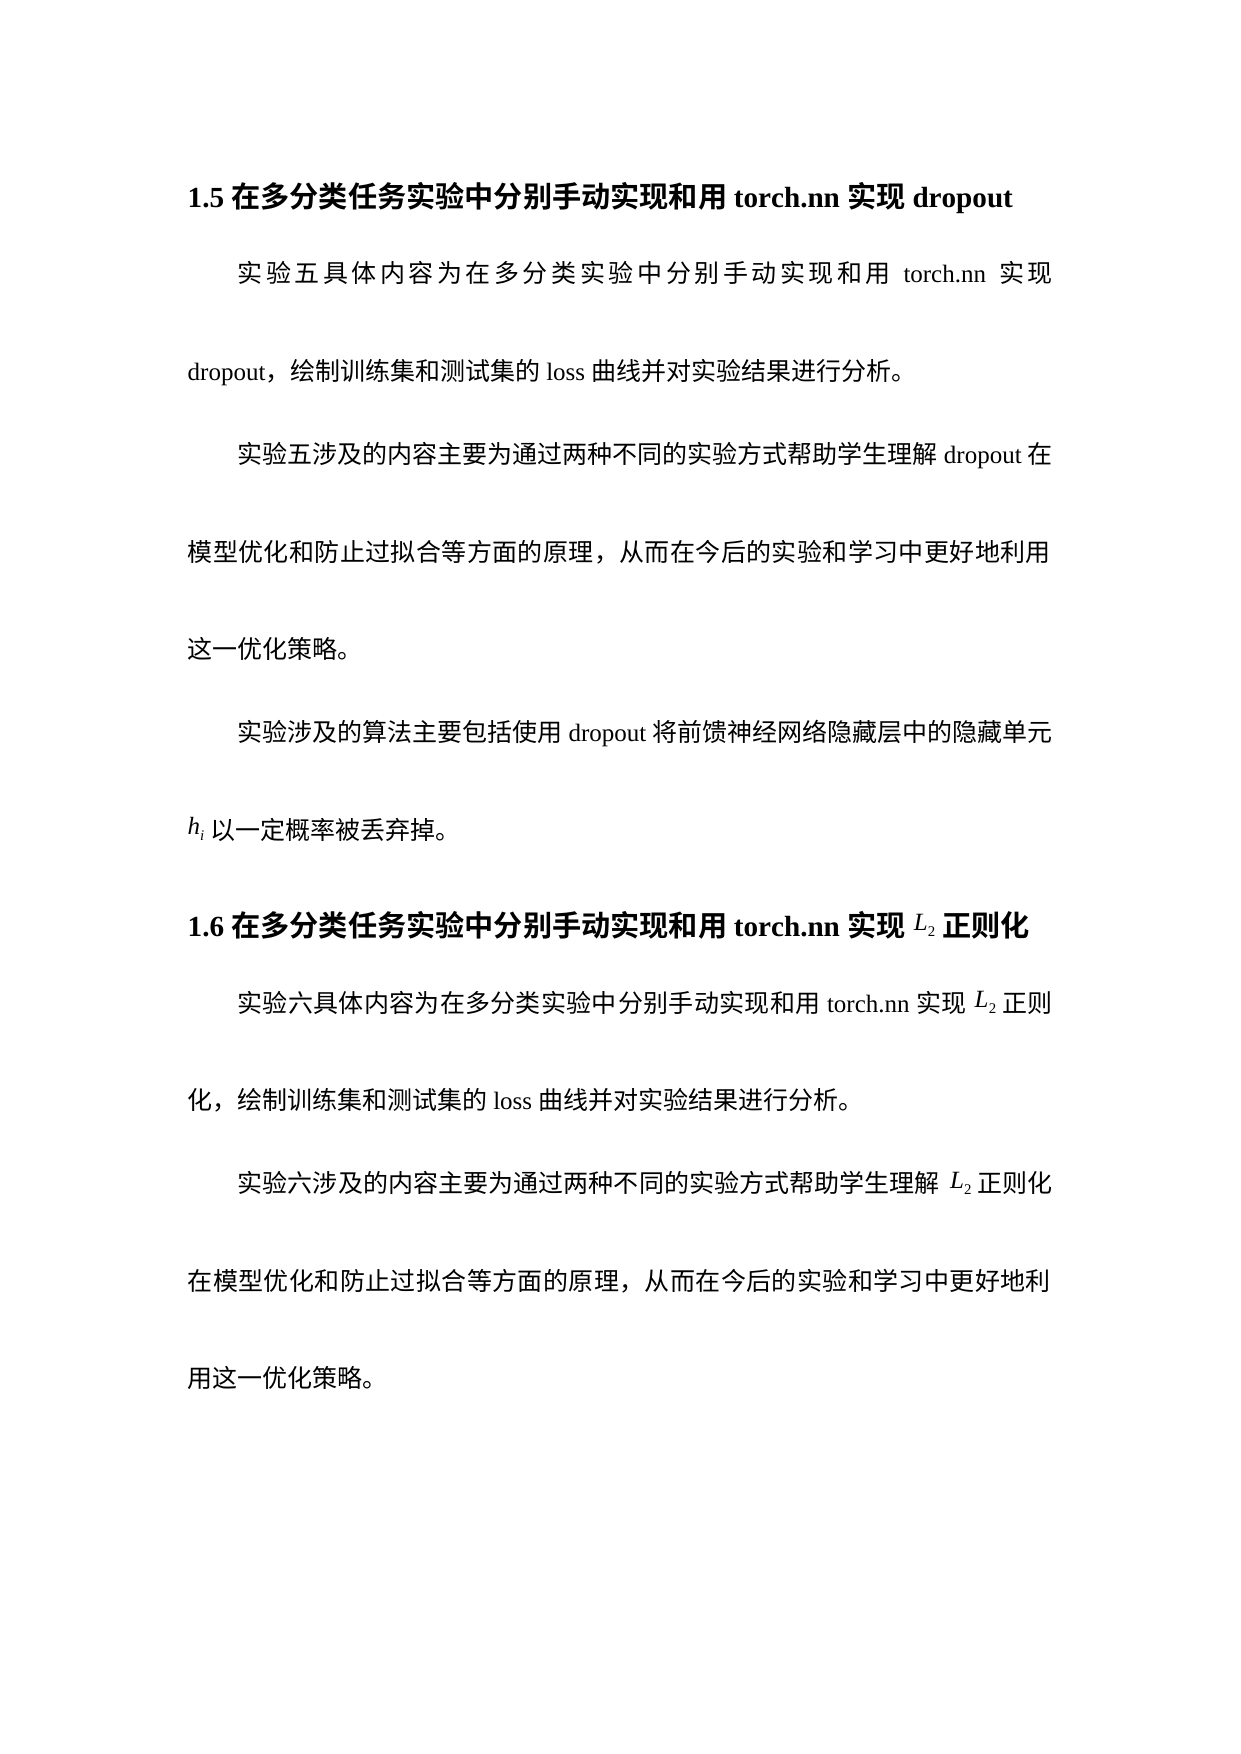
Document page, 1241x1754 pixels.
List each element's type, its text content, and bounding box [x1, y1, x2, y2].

text 实验六涉及的内容主要为通过两种不同的实验方式帮助学生理解 正则化在模型优化和防止过拟合等方面的原理，从而在今后的实验和学习中更好地利用这一优化策略。 [187, 1149, 1053, 1409]
text 实验五涉及的内容主要为通过两种不同的实验方式帮助学生理解 dropout 在模型优化和防止过拟合等方面的原理，从而在今后的实验和学习中更好地利用这一优化策略。 [187, 420, 1053, 680]
subtitle 1.6 在多分类任务实验中分别手动实现和用 torch.nn 实现 正则化 [187, 891, 1053, 956]
text 实验五具体内容为在多分类实验中分别手动实现和用 torch.nn 实现 dropout，绘制训练集和测试集的 loss 曲线并对实验结果进行分析。 [187, 239, 1053, 402]
subtitle 1.5 在多分类任务实验中分别手动实现和用 torch.nn 实现 dropout [187, 162, 1053, 227]
text 实验六具体内容为在多分类实验中分别手动实现和用 torch.nn 实现 正则化，绘制训练集和测试集的 loss 曲线并对实验结果进行分析。 [187, 969, 1053, 1131]
text 实验涉及的算法主要包括使用 dropout 将前馈神经网络隐藏层中的隐藏单元 以一定概率被丢弃掉。 [187, 698, 1053, 861]
